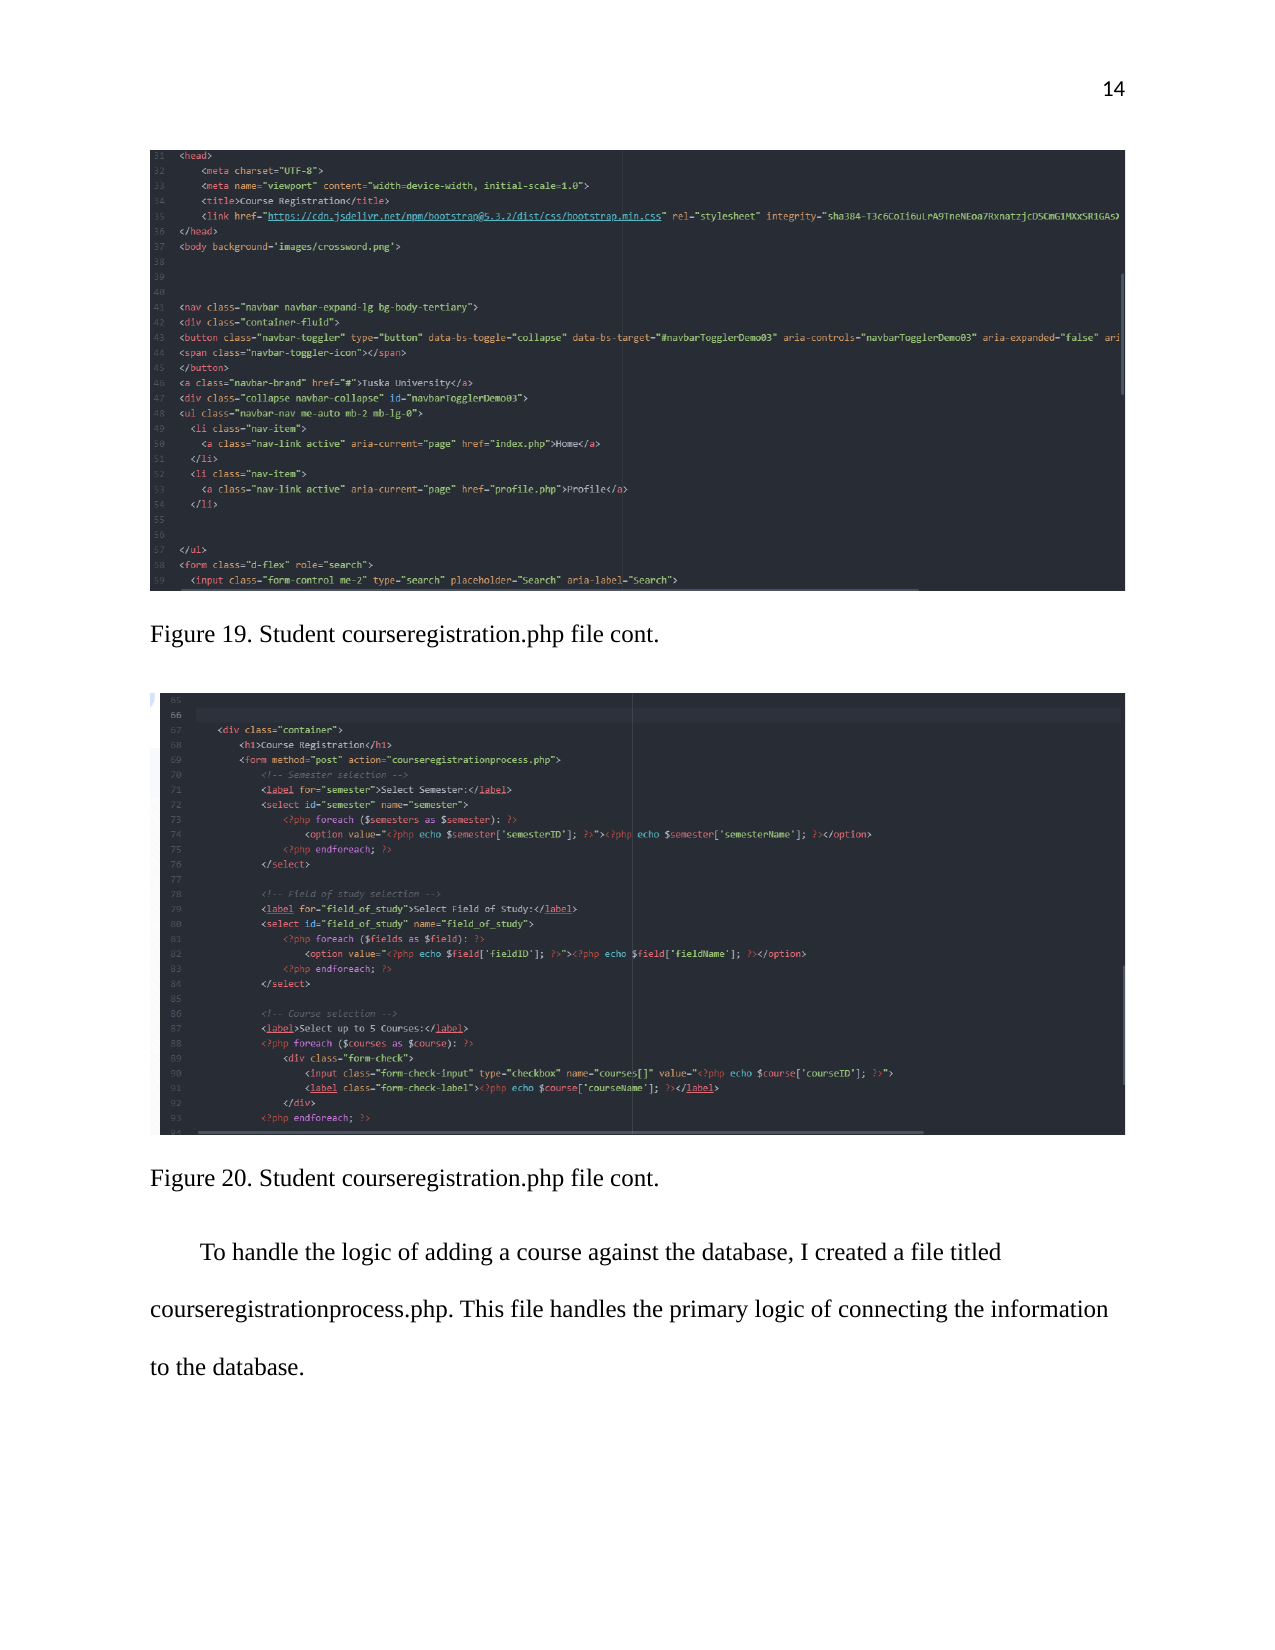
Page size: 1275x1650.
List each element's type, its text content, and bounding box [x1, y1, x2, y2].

text To handle the logic of adding a course against the database, I created a file titled courseregistrationprocess.php. This file handles the primary logic of connecting the information to the database. [150, 1237, 1125, 1381]
picture [150, 150, 1125, 591]
text Figure 19. Student courseregistration.php file cont. [150, 591, 1125, 648]
picture [150, 693, 1125, 1135]
text Figure 20. Student courseregistration.php file cont. [150, 1135, 1125, 1192]
